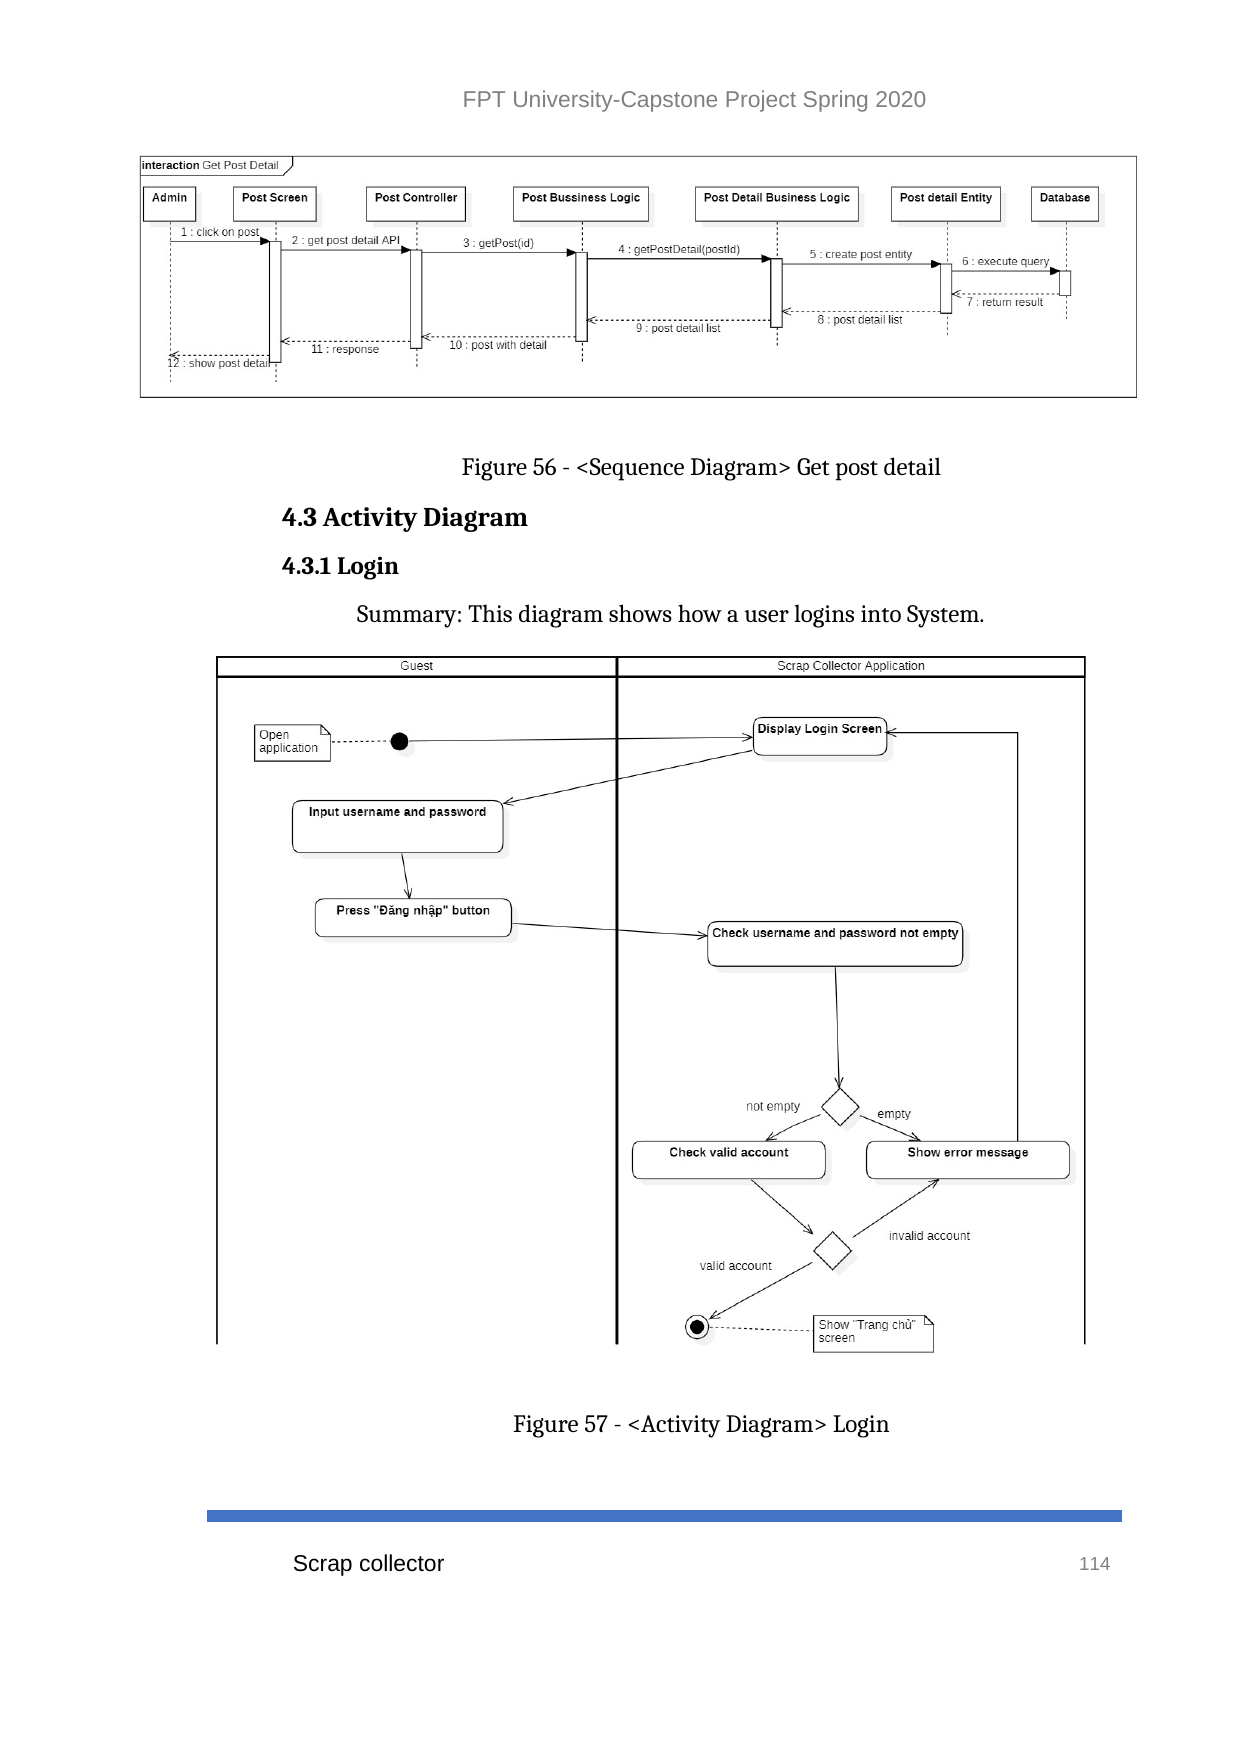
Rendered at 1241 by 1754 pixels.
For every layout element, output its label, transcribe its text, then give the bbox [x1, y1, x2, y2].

subtitle 4.3.1 Login [282, 552, 1122, 581]
text Summary: This diagram shows how a user logins into System. [357, 600, 1122, 629]
subtitle 4.3 Activity Diagram [282, 502, 1122, 533]
picture [131, 147, 1171, 432]
picture [207, 647, 1122, 1390]
